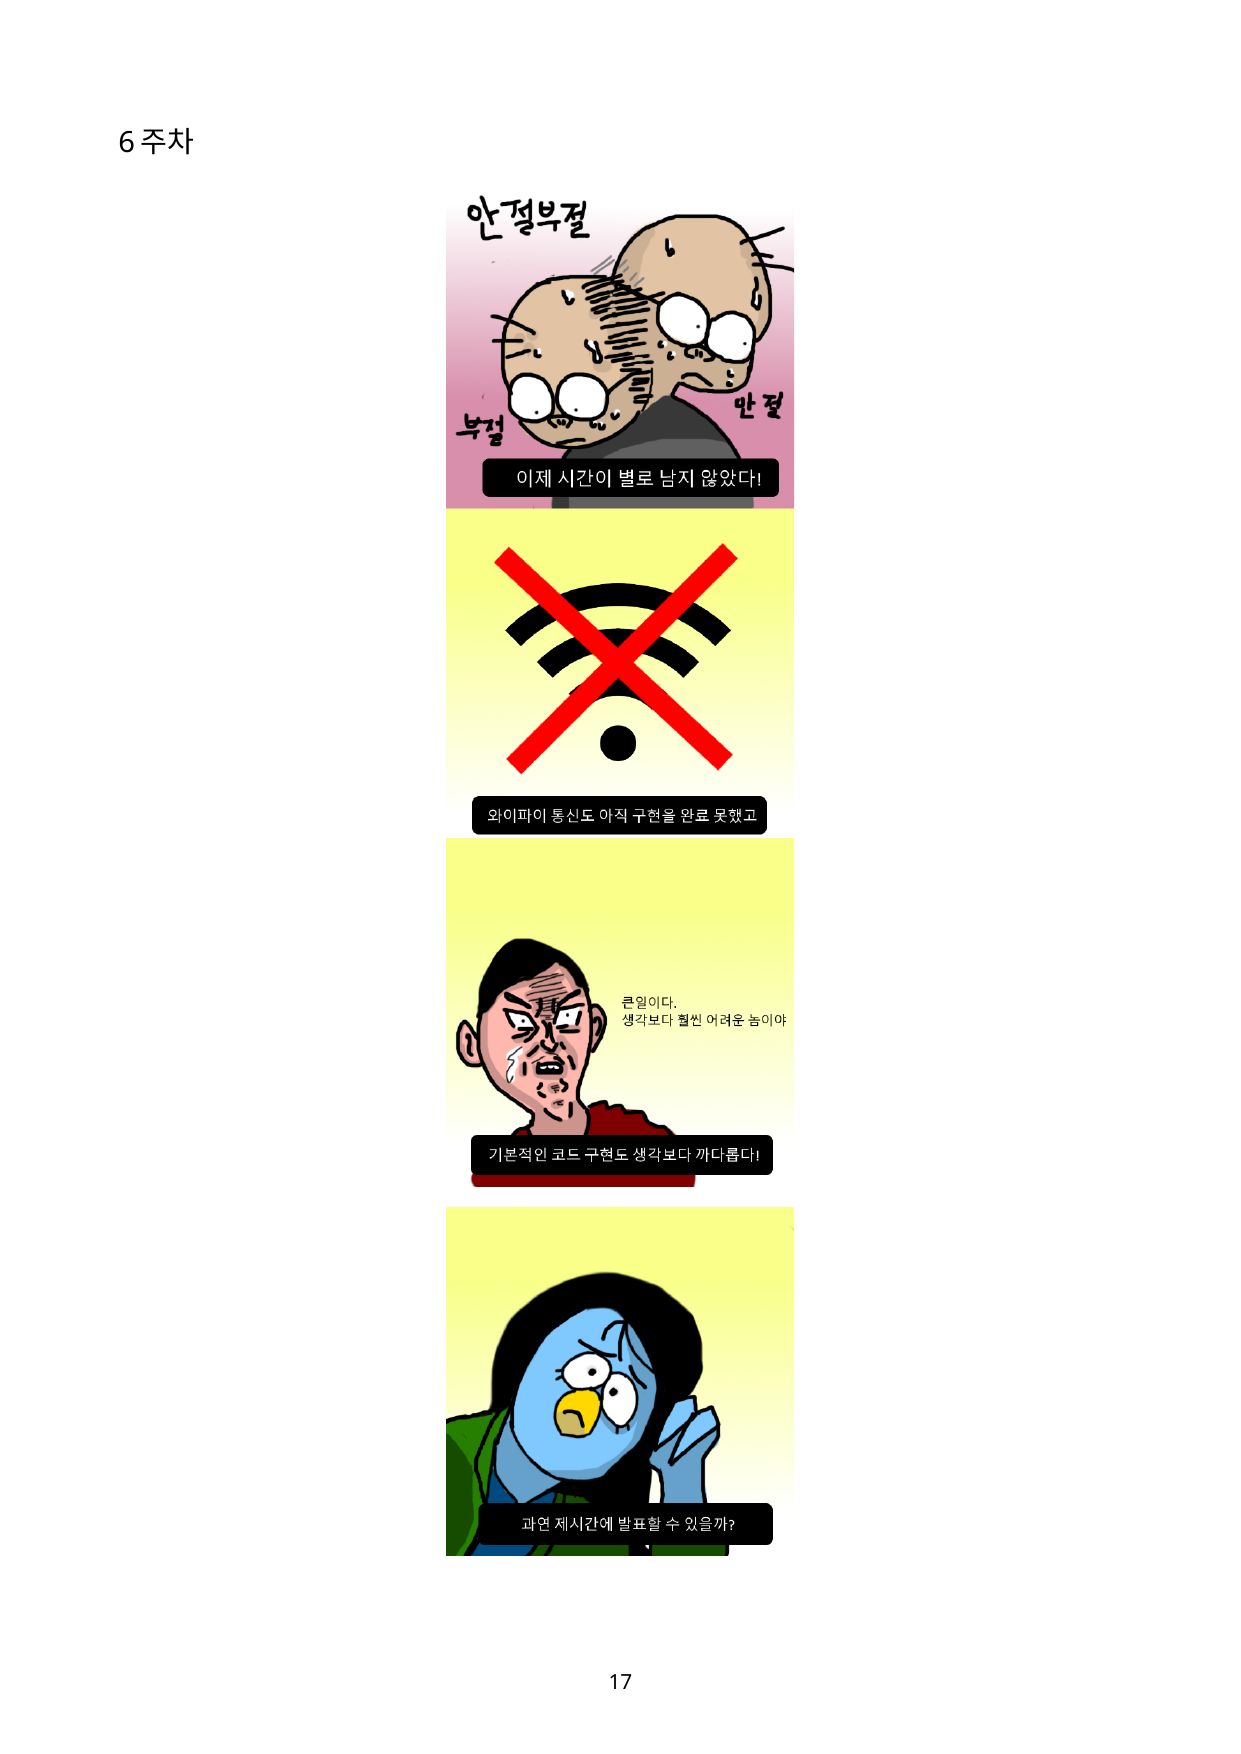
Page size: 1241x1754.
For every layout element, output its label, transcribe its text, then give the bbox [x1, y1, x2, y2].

picture [446, 160, 795, 1556]
subtitle 6주차 [118, 118, 1122, 161]
